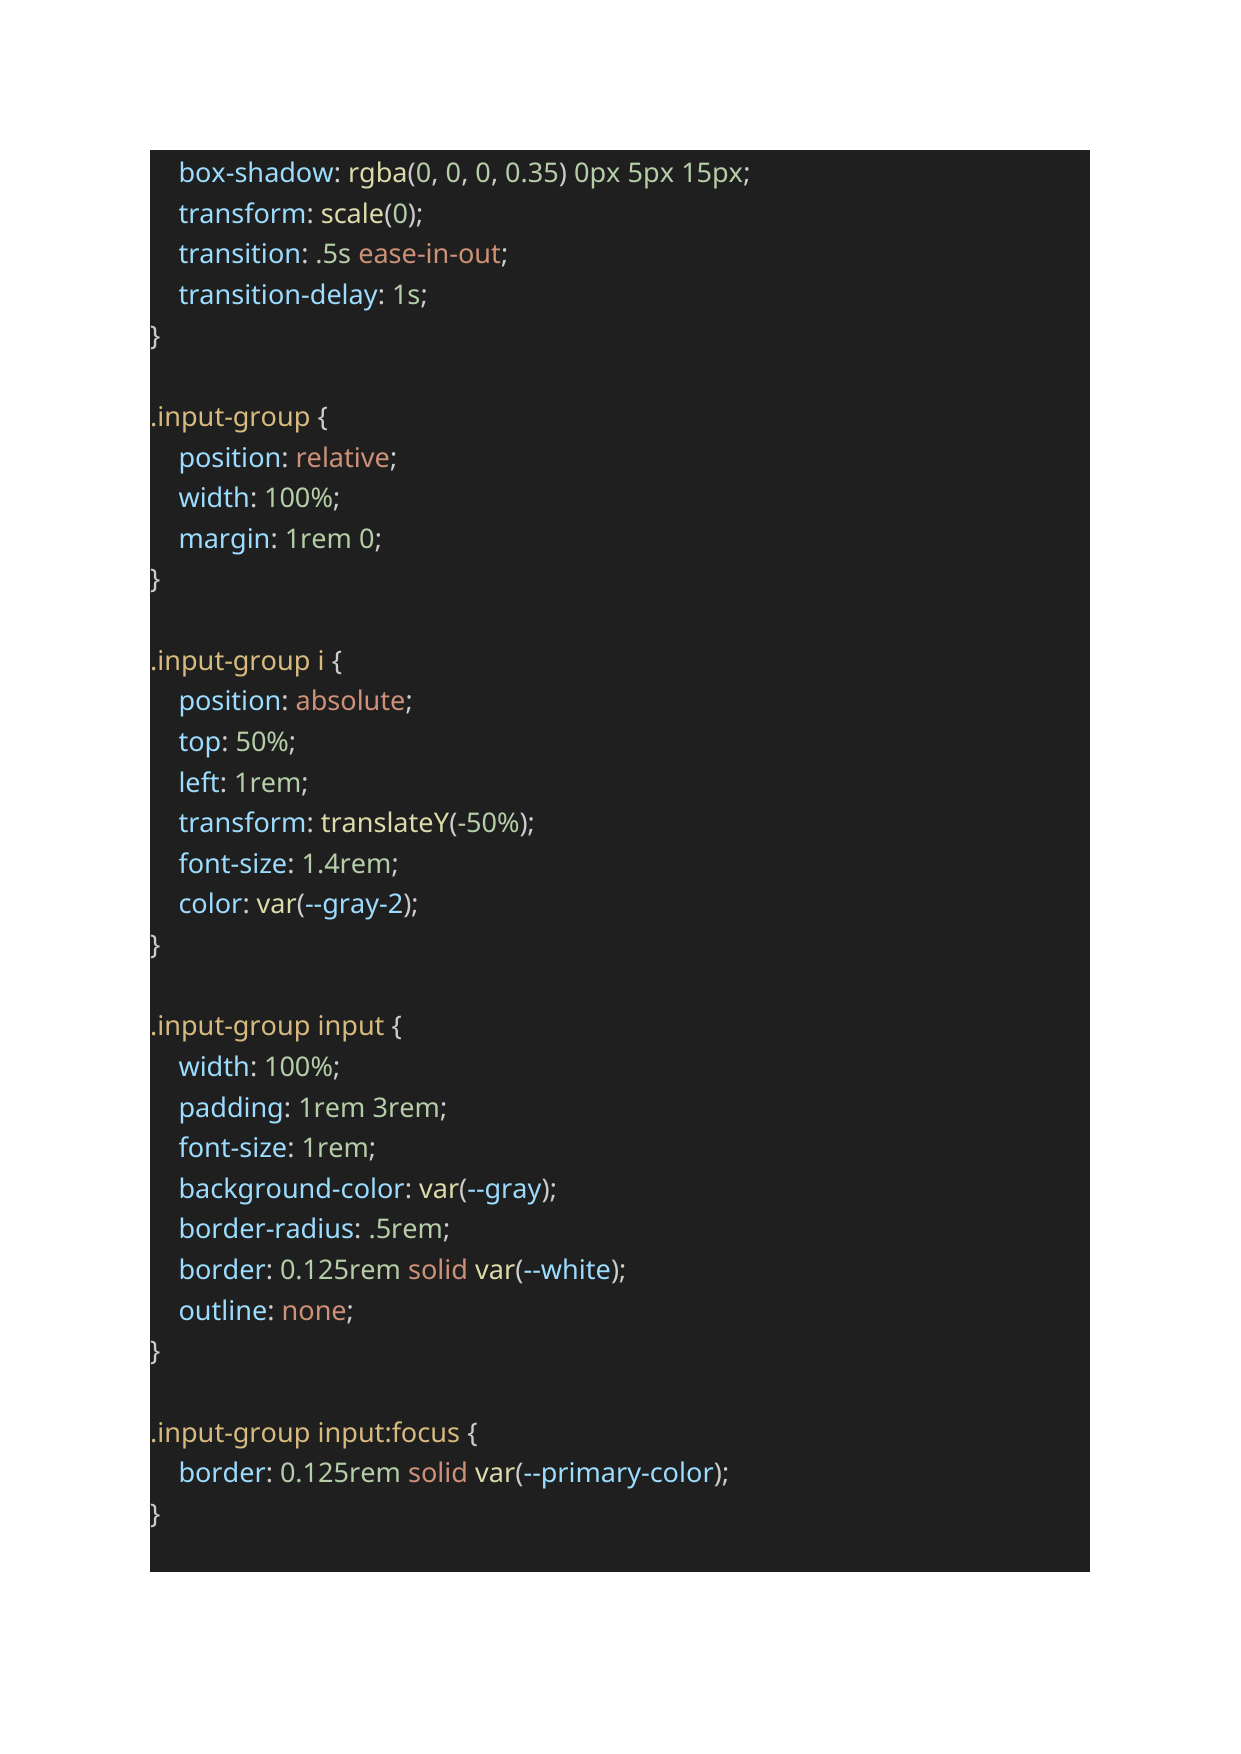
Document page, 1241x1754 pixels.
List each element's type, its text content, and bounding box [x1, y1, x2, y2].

text font-size: 1.4rem; [150, 841, 1090, 881]
text position: absolute; [150, 678, 1090, 719]
text top: 50%; [150, 719, 1090, 759]
text .input-group i { [150, 637, 1090, 678]
text width: 100%; [150, 475, 1090, 516]
text position: relative; [150, 434, 1090, 475]
text } [150, 922, 1090, 962]
text transform: translateY(-50%); [150, 800, 1090, 841]
text } [150, 1491, 1090, 1531]
text border: 0.125rem solid var(--white); [150, 1247, 1090, 1287]
text } [150, 556, 1090, 597]
text .input-group input { [150, 1003, 1090, 1044]
text box-shadow: rgba(0, 0, 0, 0.35) 0px 5px 15px; [150, 150, 1090, 191]
text transition-delay: 1s; [150, 272, 1090, 312]
text outline: none; [150, 1287, 1090, 1328]
text border: 0.125rem solid var(--primary-color); [150, 1450, 1090, 1491]
text background-color: var(--gray); [150, 1166, 1090, 1206]
text margin: 1rem 0; [150, 516, 1090, 556]
text color: var(--gray-2); [150, 881, 1090, 922]
text font-size: 1rem; [150, 1125, 1090, 1166]
text transition: .5s ease-in-out; [150, 231, 1090, 272]
text } [150, 1328, 1090, 1369]
text } [150, 312, 1090, 353]
text border-radius: .5rem; [150, 1206, 1090, 1247]
text transform: scale(0); [150, 191, 1090, 231]
text width: 100%; [150, 1044, 1090, 1084]
text padding: 1rem 3rem; [150, 1084, 1090, 1125]
text .input-group { [150, 394, 1090, 434]
text left: 1rem; [150, 759, 1090, 800]
text .input-group input:focus { [150, 1409, 1090, 1450]
